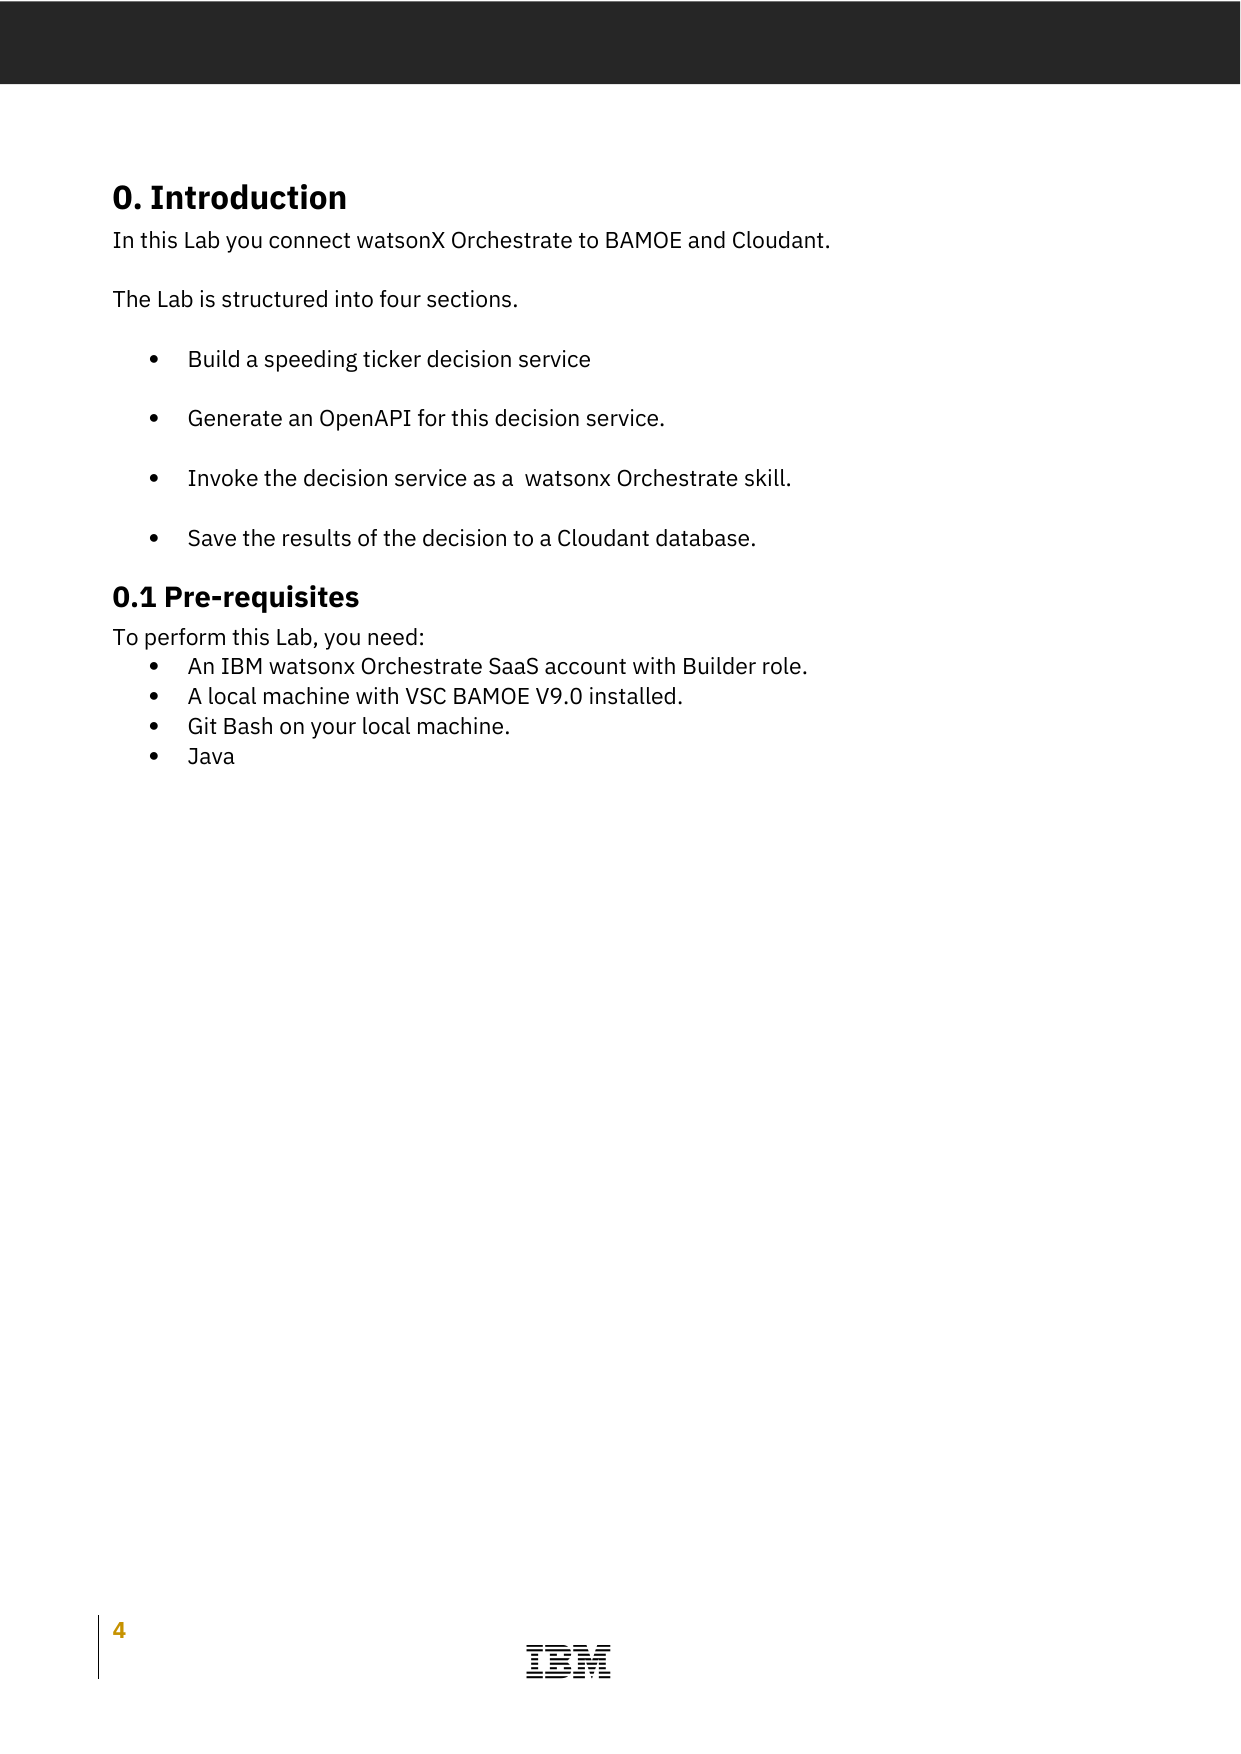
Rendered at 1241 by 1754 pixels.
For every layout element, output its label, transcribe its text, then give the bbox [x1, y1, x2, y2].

list Invoke the decision service as a watsonx Orchestrate skill. [150, 463, 1128, 493]
list An IBM watsonx Orchestrate SaaS account with Builder role. [150, 651, 1128, 681]
list Save the results of the decision to a Cloudant database. [150, 522, 1128, 552]
text To perform this Lab, you need: [112, 621, 1128, 651]
list Generate an OpenAPI for this decision service. [150, 403, 1128, 433]
subtitle Pre-requisites [112, 577, 1128, 615]
list Git Bash on your local machine. [150, 711, 1128, 741]
list Build a speeding ticker decision service [150, 344, 1128, 373]
text In this Lab you connect watsonX Orchestrate to BAMOE and Cloudant. [112, 224, 1128, 254]
list Java [150, 741, 1128, 770]
text The Lab is structured into four sections. [112, 284, 1128, 314]
subtitle Introduction [112, 175, 1128, 218]
picture [526, 1645, 611, 1679]
list A local machine with VSC BAMOE V9.0 installed. [150, 681, 1128, 711]
